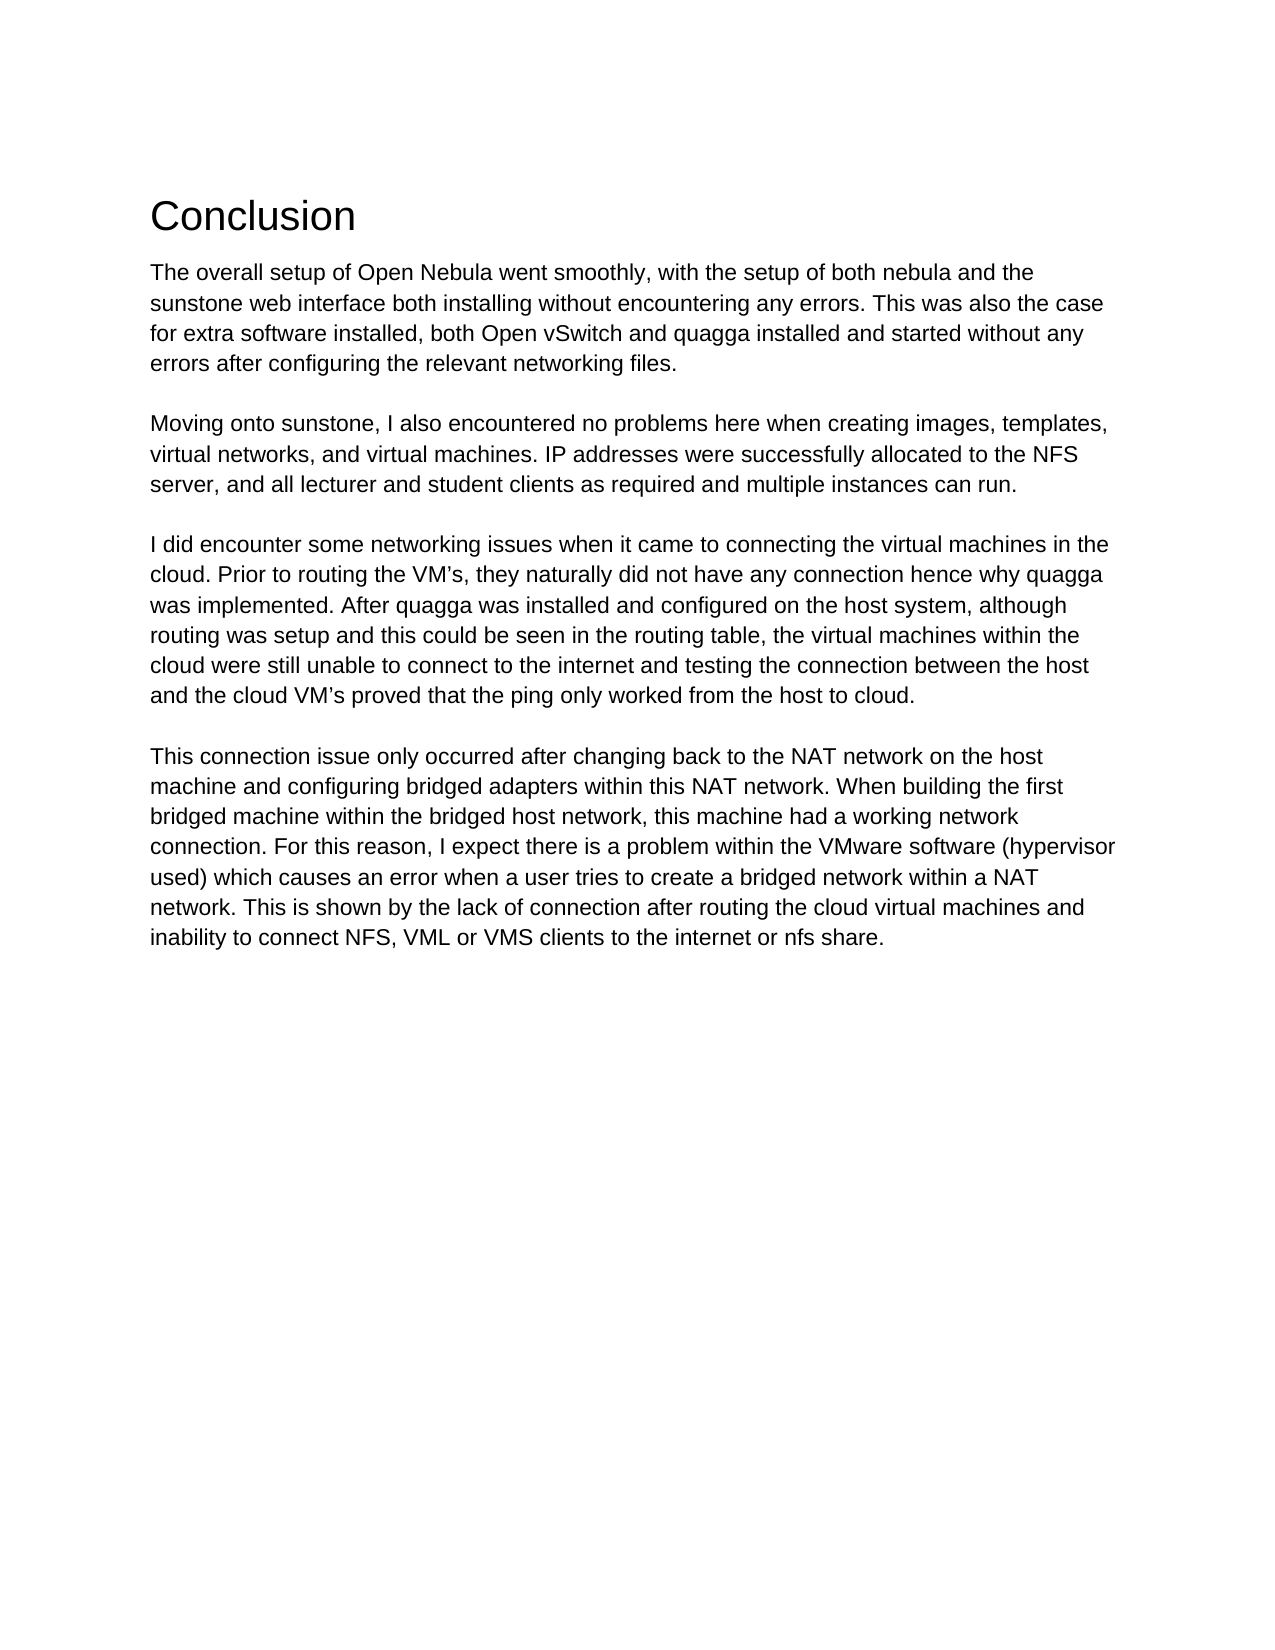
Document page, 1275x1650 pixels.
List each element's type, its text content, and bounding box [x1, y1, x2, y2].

text Moving onto sunstone, I also encountered no problems here when creating images, templates, virtual networks, and virtual machines. IP addresses were successfully allocated to the NFS server, and all lecturer and student clients as required and multiple instances can run. [150, 410, 1125, 497]
text I did encounter some networking issues when it came to connecting the virtual machines in the cloud. Prior to routing the VM’s, they naturally did not have any connection hence why quagga was implemented. After quagga was installed and configured on the host system, although routing was setup and this could be seen in the routing table, the virtual machines within the cloud were still unable to connect to the internet and testing the connection between the host and the cloud VM’s proved that the ping only worked from the host to cloud. [150, 531, 1125, 708]
text This connection issue only occurred after changing back to the NAT network on the host machine and configuring bridged adapters within this NAT network. When building the first bridged machine within the bridged host network, this machine had a working network connection. For this reason, I expect there is a problem within the VMware software (hypervisor used) which causes an error when a user tries to create a bridged network within a NAT network. This is shown by the lack of connection after routing the cloud virtual machines and inability to connect NFS, VML or VMS clients to the internet or nfs share. [150, 743, 1125, 950]
subtitle Conclusion [150, 192, 1125, 239]
text The overall setup of Open Nebula went smoothly, with the setup of both nebula and the sunstone web interface both installing without encountering any errors. This was also the case for extra software installed, both Open vSwitch and quagga installed and started without any errors after configuring the relevant networking files. [150, 259, 1125, 376]
